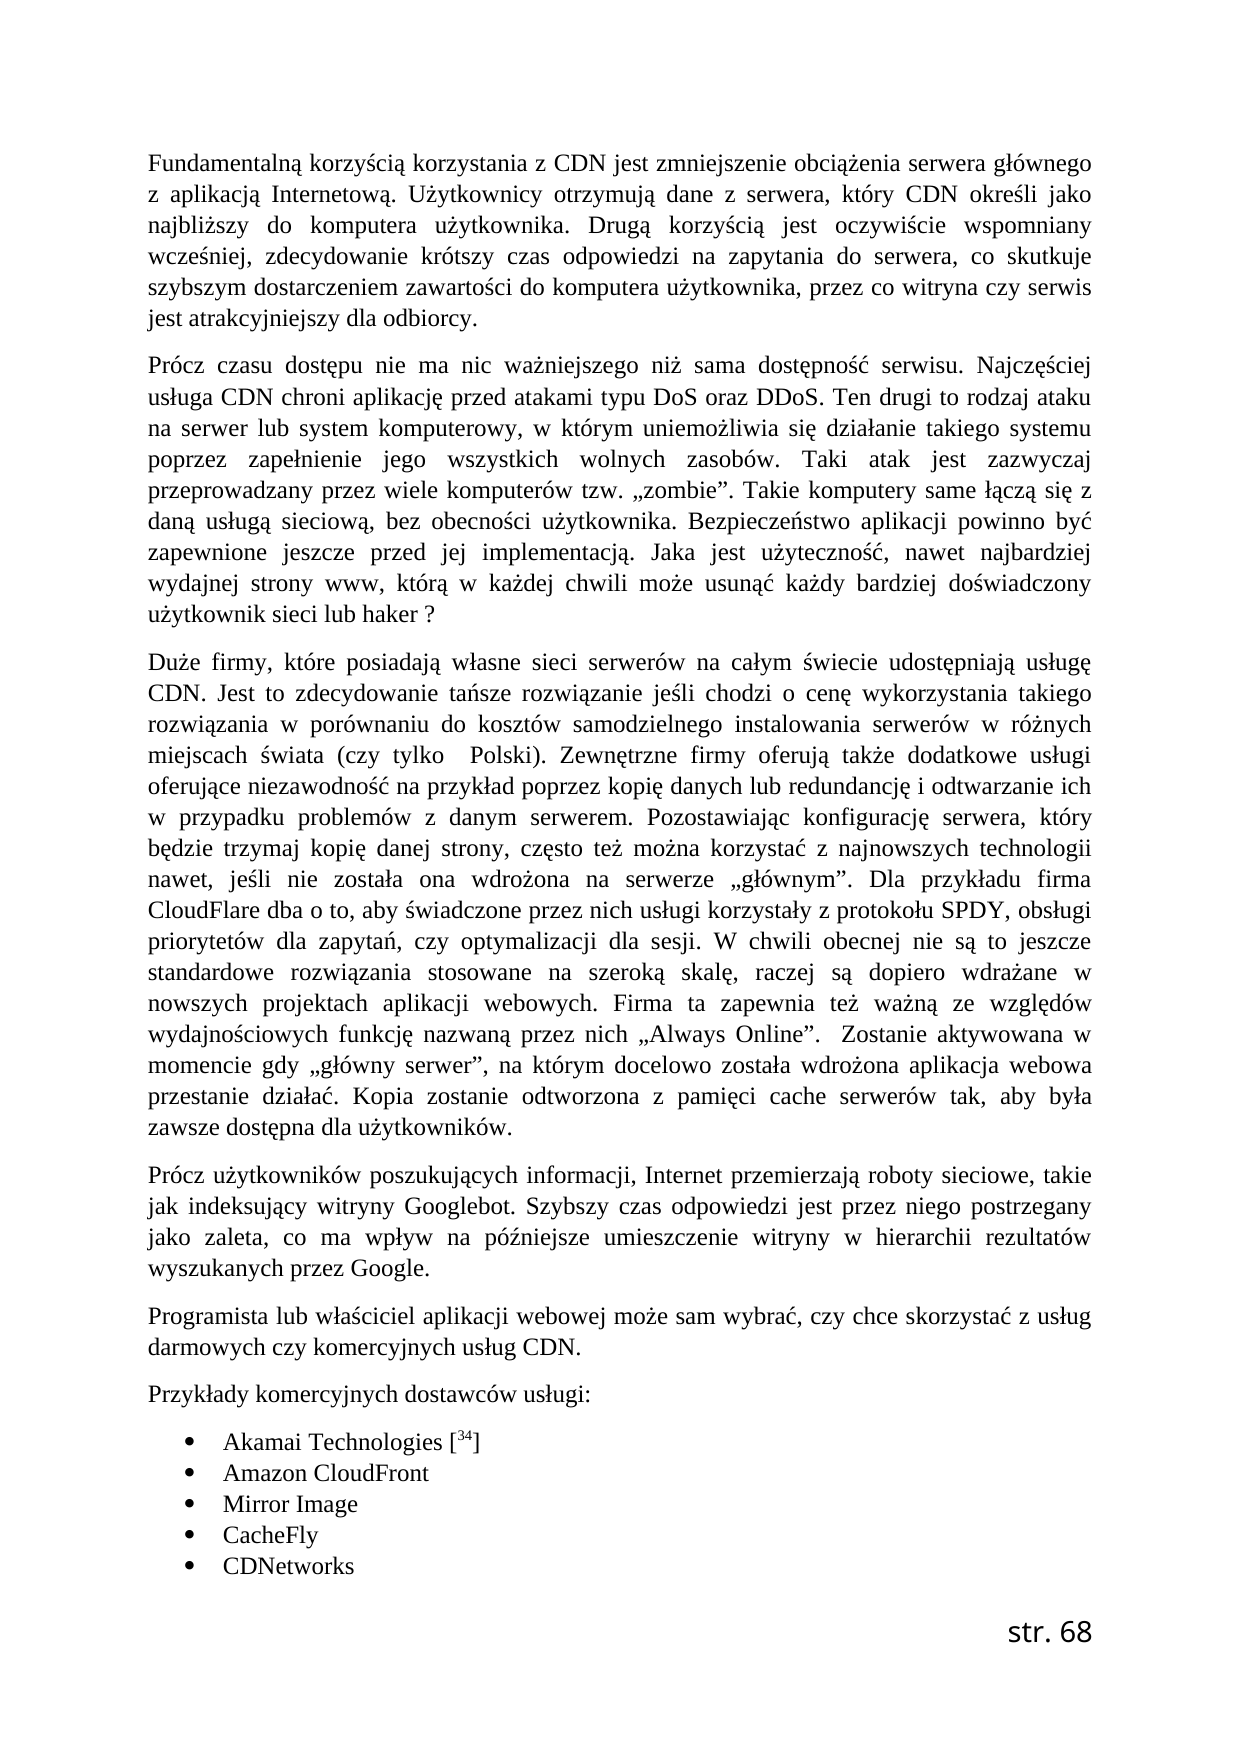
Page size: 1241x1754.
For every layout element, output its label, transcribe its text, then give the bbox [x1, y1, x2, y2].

text Programista lub właściciel aplikacji webowej może sam wybrać, czy chce skorzystać z usług darmowych czy komercyjnych usług CDN. [148, 1301, 1093, 1361]
text Duże firmy, które posiadają własne sieci serwerów na całym świecie udostępniają usługę CDN. Jest to zdecydowanie tańsze rozwiązanie jeśli chodzi o cenę wykorzystania takiego rozwiązania w porównaniu do kosztów samodzielnego instalowania serwerów w różnych miejscach świata (czy tylko Polski). Zewnętrzne firmy oferują także dodatkowe usługi oferujące niezawodność na przykład poprzez kopię danych lub redundancję i odtwarzanie ich w przypadku problemów z danym serwerem. Pozostawiając konfigurację serwera, który będzie trzymaj kopię danej strony, często też można korzystać z najnowszych technologii nawet, jeśli nie została ona wdrożona na serwerze „głównym”. Dla przykładu firma CloudFlare dba o to, aby świadczone przez nich usługi korzystały z protokołu SPDY, obsługi priorytetów dla zapytań, czy optymalizacji dla sesji. W chwili obecnej nie są to jeszcze standardowe rozwiązania stosowane na szeroką skalę, raczej są dopiero wdrażane w nowszych projektach aplikacji webowych. Firma ta zapewnia też ważną ze względów wydajnościowych funkcję nazwaną przez nich „Always Online”. Zostanie aktywowana w momencie gdy „główny serwer”, na którym docelowo została wdrożona aplikacja webowa przestanie działać. Kopia zostanie odtworzona z pamięci cache serwerów tak, aby była zawsze dostępna dla użytkowników. [148, 647, 1093, 1141]
text Prócz czasu dostępu nie ma nic ważniejszego niż sama dostępność serwisu. Najczęściej usługa CDN chroni aplikację przed atakami typu DoS oraz DDoS. Ten drugi to rodzaj ataku na serwer lub system komputerowy, w którym uniemożliwia się działanie takiego systemu poprzez zapełnienie jego wszystkich wolnych zasobów. Taki atak jest zazwyczaj przeprowadzany przez wiele komputerów tzw. „zombie”. Takie komputery same łączą się z daną usługą sieciową, bez obecności użytkownika. Bezpieczeństwo aplikacji powinno być zapewnione jeszcze przed jej implementacją. Jaka jest użyteczność, nawet najbardziej wydajnej strony www, którą w każdej chwili może usunąć każdy bardziej doświadczony użytkownik sieci lub haker ? [148, 351, 1093, 628]
list Akamai Technologies [] [185, 1427, 1093, 1456]
text Fundamentalną korzyścią korzystania z CDN jest zmniejszenie obciążenia serwera głównego z aplikacją Internetową. Użytkownicy otrzymują dane z serwera, który CDN określi jako najbliższy do komputera użytkownika. Drugą korzyścią jest oczywiście wspomniany wcześniej, zdecydowanie krótszy czas odpowiedzi na zapytania do serwera, co skutkuje szybszym dostarczeniem zawartości do komputera użytkownika, przez co witryna czy serwis jest atrakcyjniejszy dla odbiorcy. [148, 148, 1093, 332]
list CDNetworks [185, 1551, 1093, 1580]
list Amazon CloudFront [185, 1458, 1093, 1487]
text Przykłady komercyjnych dostawców usługi: [148, 1379, 1093, 1408]
text Prócz użytkowników poszukujących informacji, Internet przemierzają roboty sieciowe, takie jak indeksujący witryny Googlebot. Szybszy czas odpowiedzi jest przez niego postrzegany jako zaleta, co ma wpływ na późniejsze umieszczenie witryny w hierarchii rezultatów wyszukanych przez Google. [148, 1160, 1093, 1282]
list CacheFly [185, 1520, 1093, 1549]
list Mirror Image [185, 1489, 1093, 1518]
